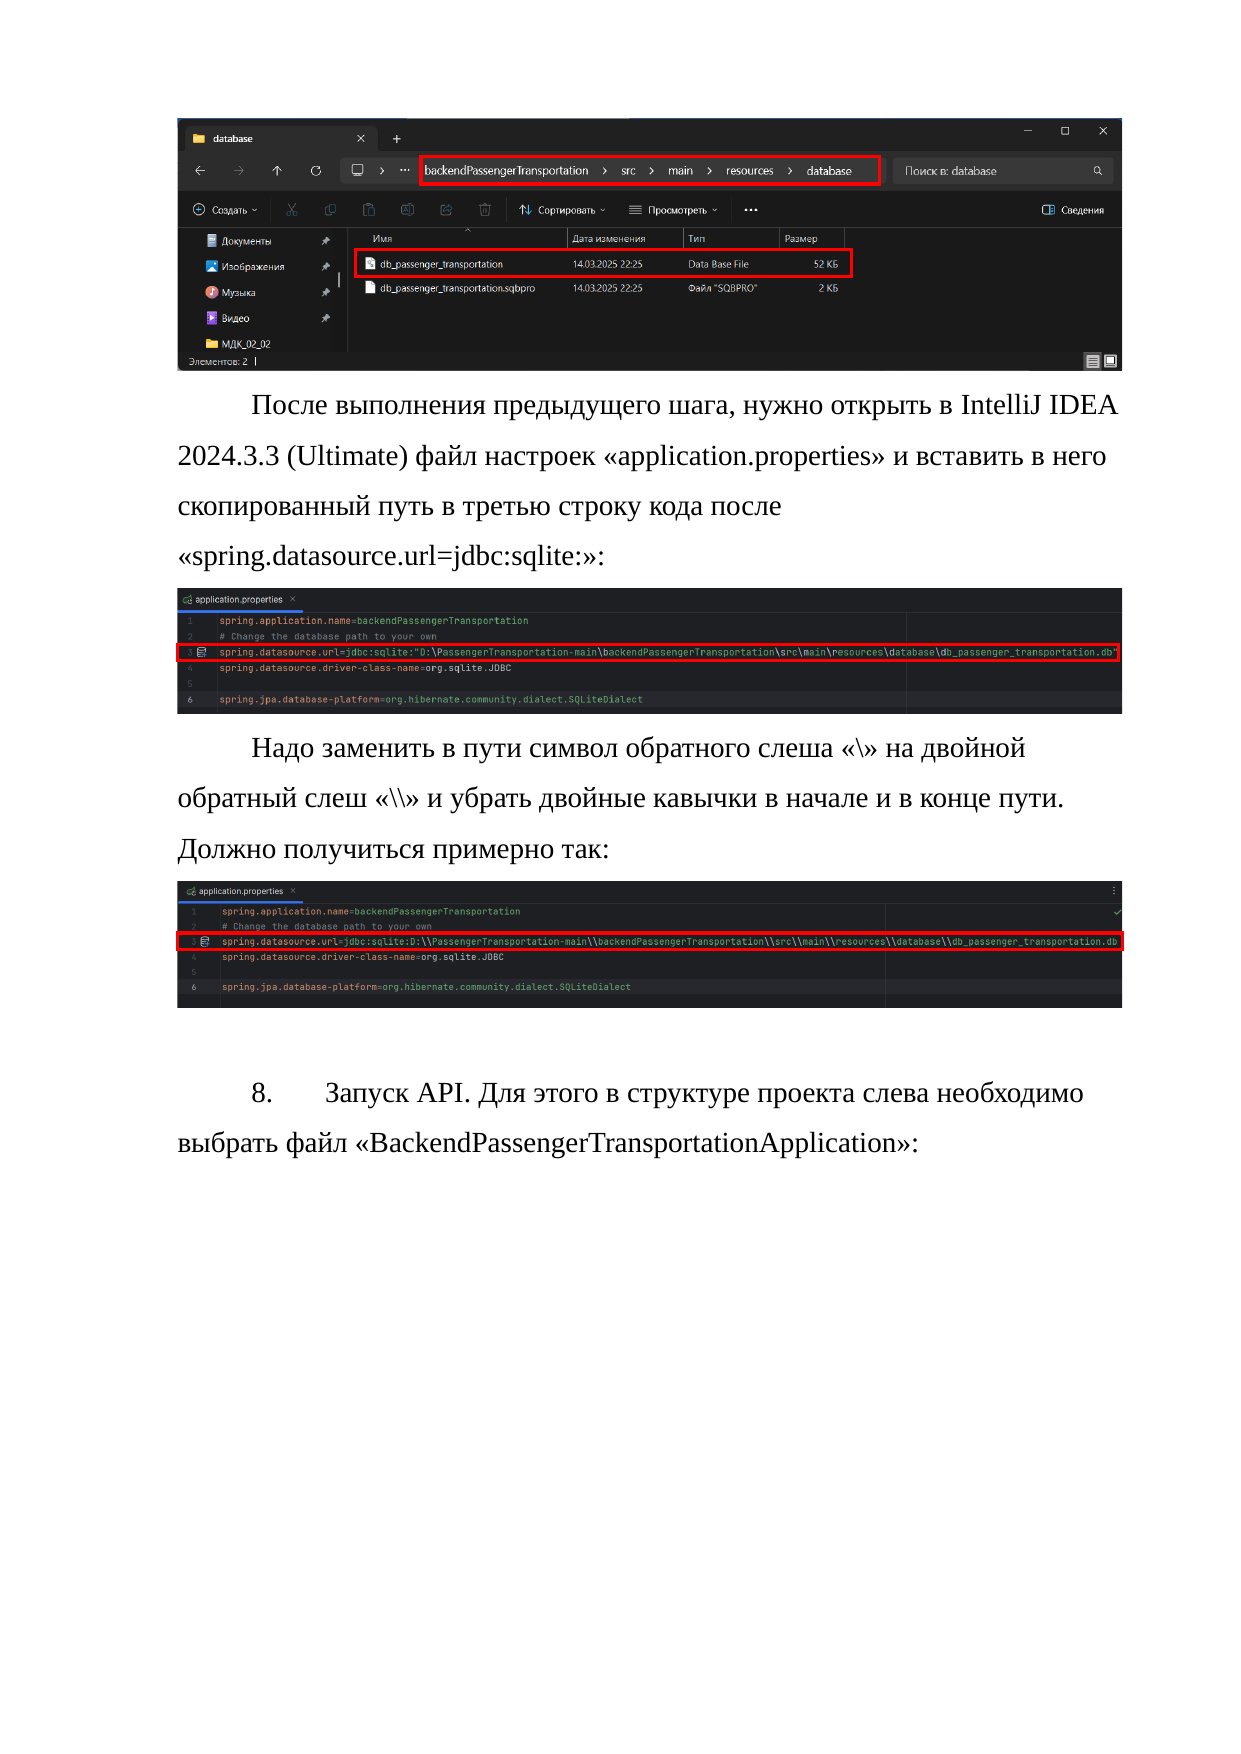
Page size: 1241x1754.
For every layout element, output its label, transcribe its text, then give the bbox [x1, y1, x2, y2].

picture [179, 935, 1121, 948]
text Надо заменить в пути символ обратного слеша «\» на двойной обратный слеш «\\» и убрать двойные кавычки в начале и в конце пути. Должно получиться примерно так: [177, 730, 1122, 864]
picture [177, 588, 1123, 714]
picture [177, 951, 1123, 1008]
list Запуск API. Для этого в структуре проекта слева необходимо выбрать файл «BackendPassengerTransportationApplication»: [177, 1075, 1122, 1158]
picture [177, 118, 1123, 371]
text После выполнения предыдущего шага, нужно открыть в IntelliJ IDEA 2024.3.3 (Ultimate) файл настроек «application.properties» и вставить в него скопированный путь в третью строку кода после «spring.datasource.url=jdbc:sqlite:»: [177, 387, 1122, 572]
picture [177, 881, 1123, 931]
picture [179, 646, 1117, 659]
